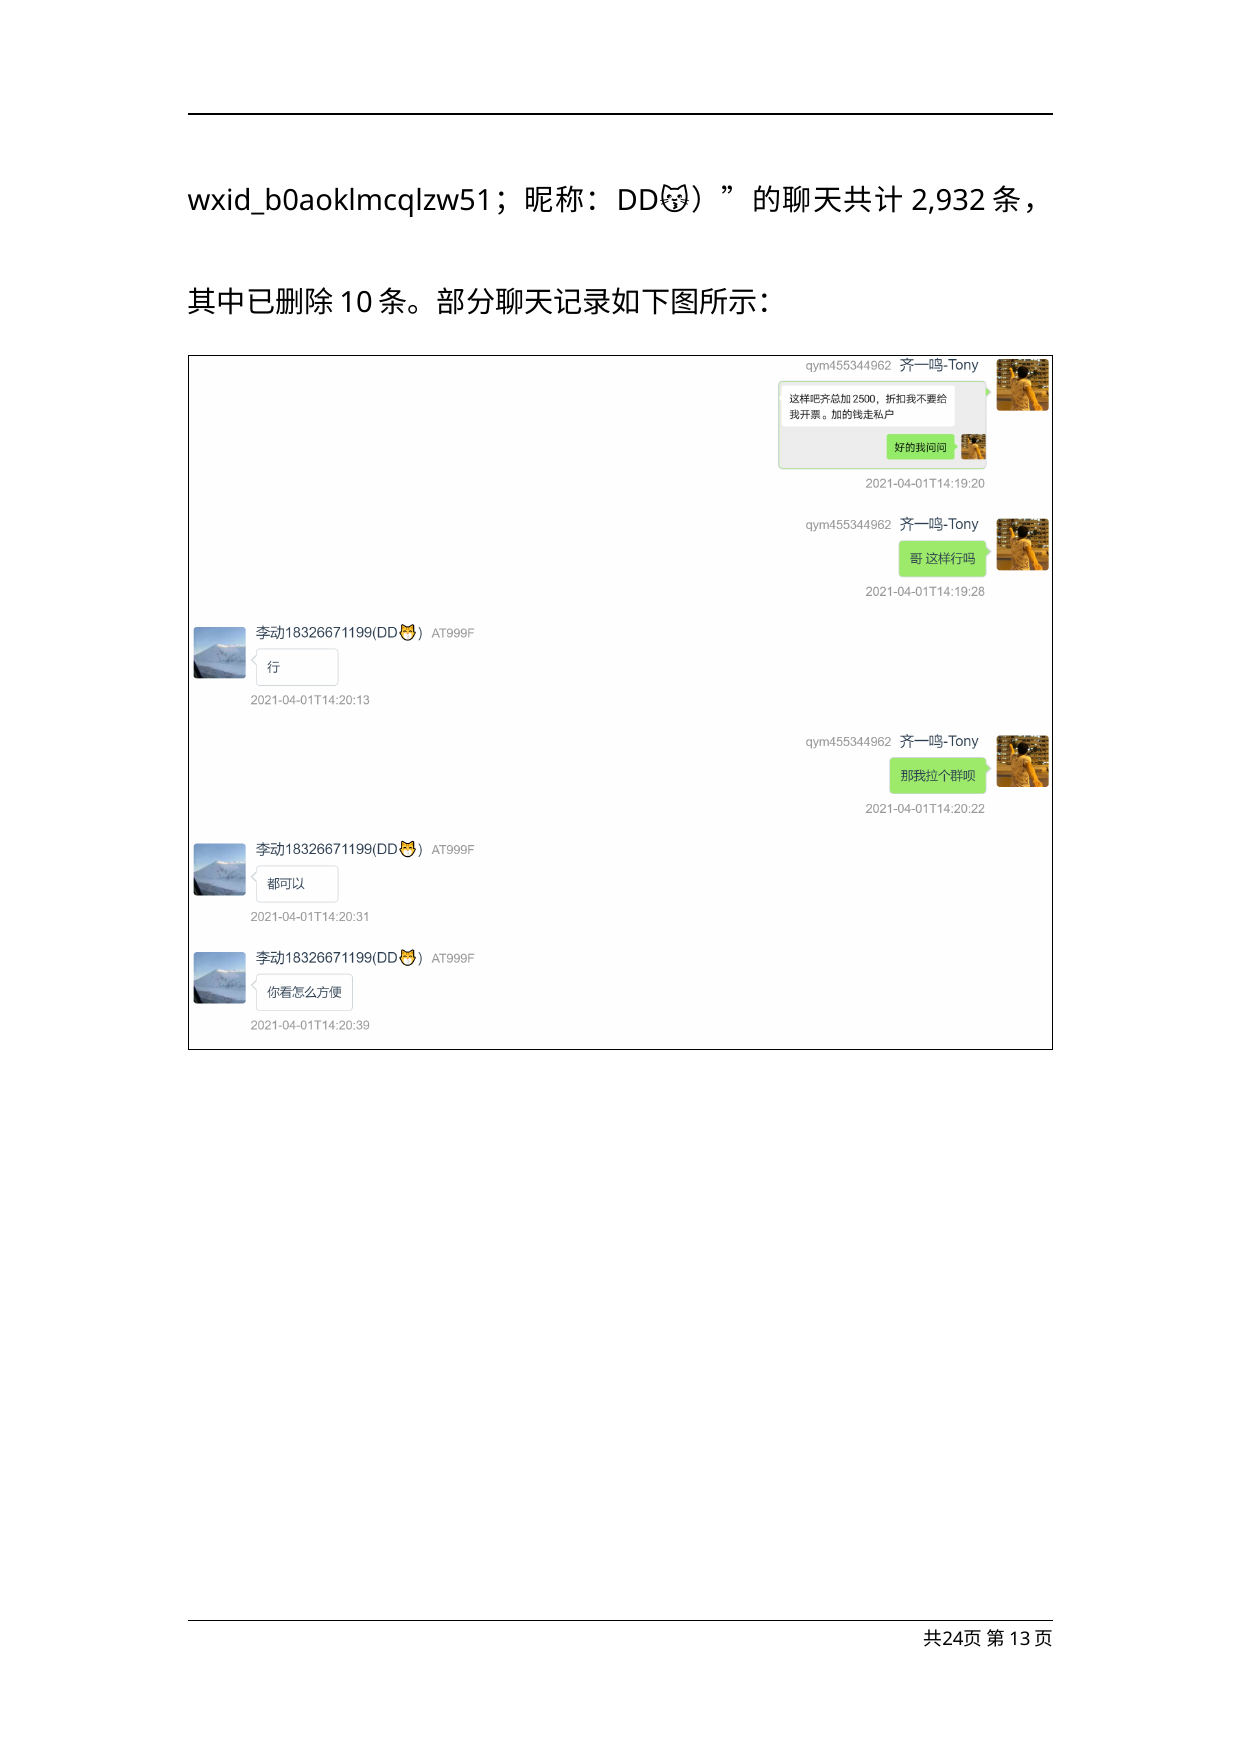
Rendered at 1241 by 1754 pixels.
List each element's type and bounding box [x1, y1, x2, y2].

text [187, 164, 1053, 334]
picture [189, 356, 1052, 1049]
